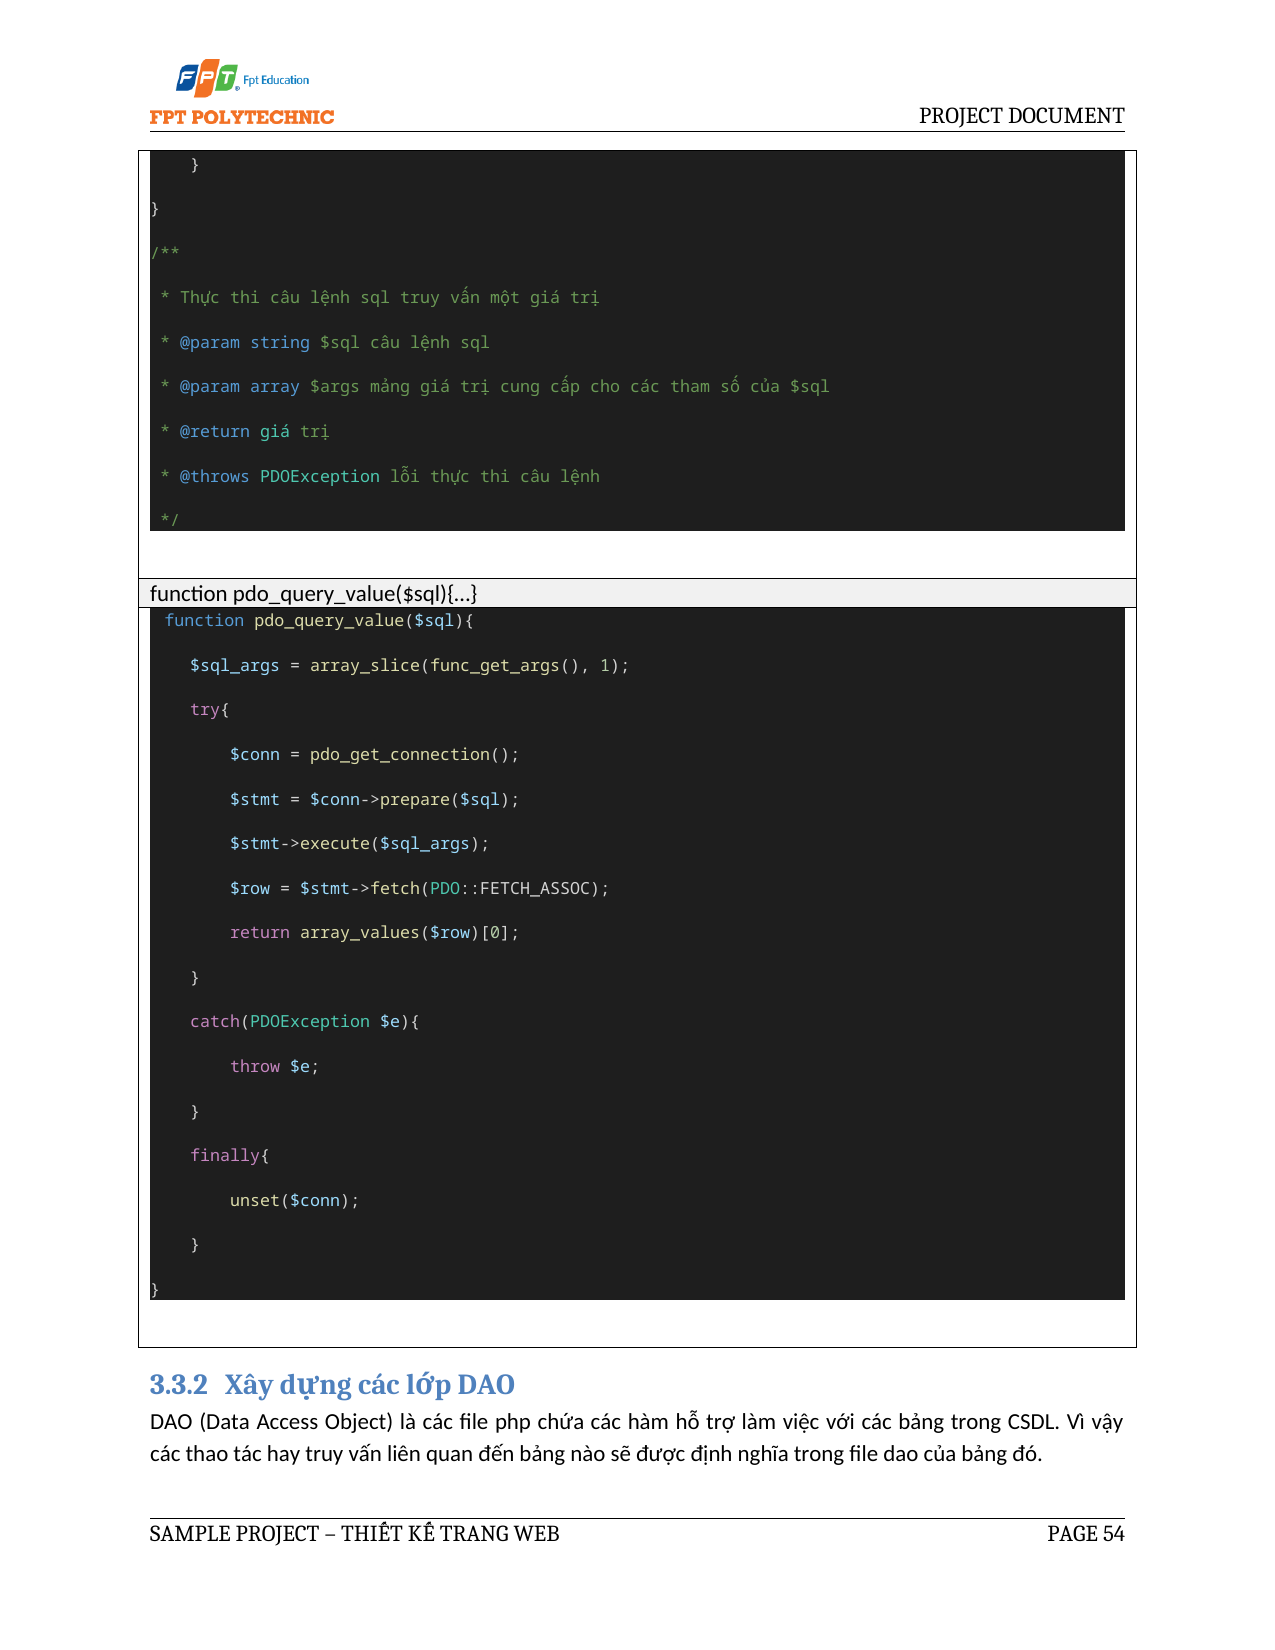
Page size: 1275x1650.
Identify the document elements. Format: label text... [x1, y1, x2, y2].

table_cell function pdo_query_value($sql){ $sql_args = array_slice(func_get_args(), 1); try{ $conn = pdo_get_connection(); $stmt = $conn->prepare($sql); $stmt->execute($sql_args); $row = $stmt->fetch(PDO::FETCH_ASSOC); return array_values($row)[0]; } catch(PDOException $e){ throw $e; } finally{ unset($conn); } } [139, 608, 1136, 1347]
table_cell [139, 151, 1136, 578]
picture [150, 59, 336, 124]
table_cell function pdo_query_value($sql){…} [139, 579, 1136, 607]
subtitle Xây dựng các lớp DAO [150, 1368, 1125, 1402]
text DAO (Data Access Object) là các file php chứa các hàm hỗ trợ làm việc với các bảng trong CSDL. Vì vậy các thao tác hay truy vấn liên quan đến bảng nào sẽ được định nghĩa trong file dao của bảng đó. [150, 1407, 1125, 1467]
